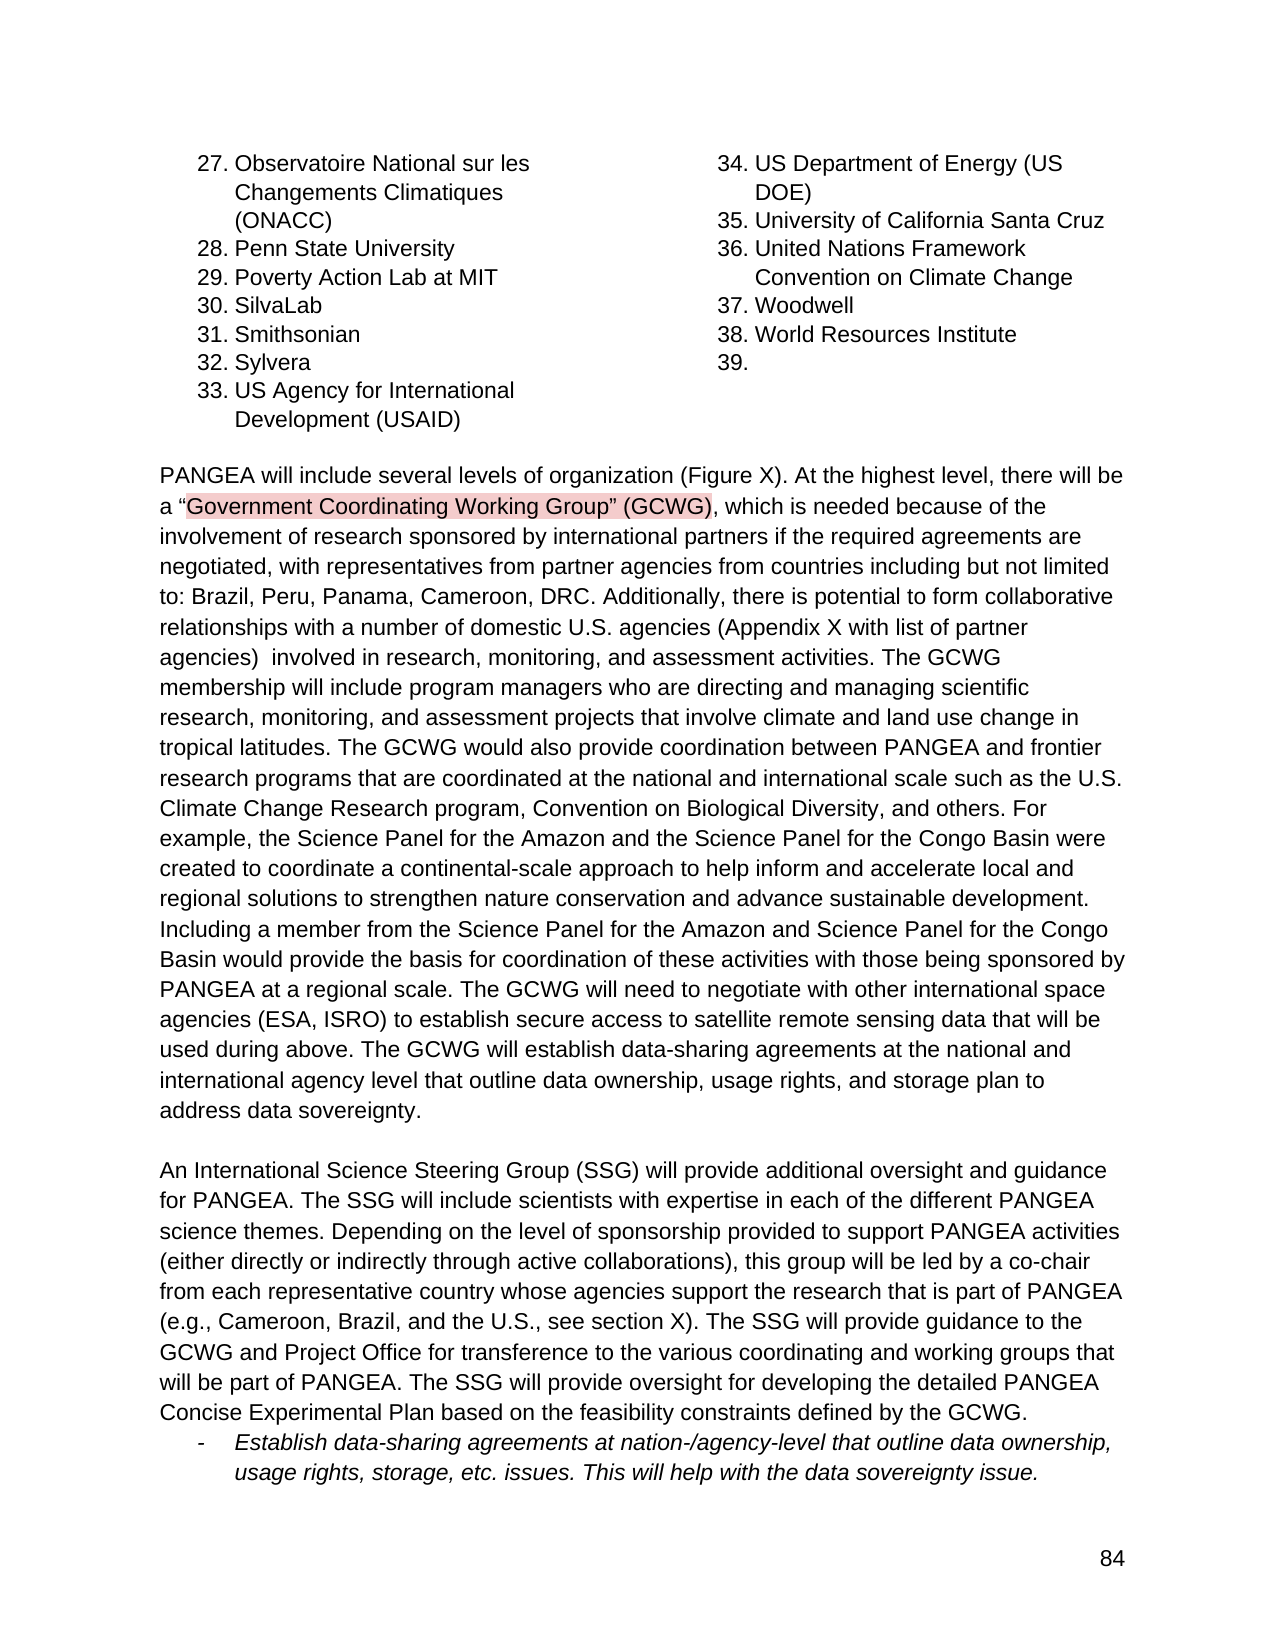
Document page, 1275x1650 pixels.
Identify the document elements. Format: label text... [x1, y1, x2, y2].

list Sylvera [197, 349, 604, 375]
list University of California Santa Cruz [717, 207, 1125, 233]
list Woodwell [717, 292, 1125, 318]
list World Resources Institute [717, 321, 1125, 347]
list US Agency for International Development (USAID) [197, 377, 604, 432]
text PANGEA will include several levels of organization (Figure X). At the highest level, there will be a “Government Coordinating Working Group” (GCWG), which is needed because of the involvement of research sponsored by international partners if the required agreements are negotiated, with representatives from partner agencies from countries including but not limited to: Brazil, Peru, Panama, Cameroon, DRC. Additionally, there is potential to form collaborative relationships with a number of domestic U.S. agencies (Appendix X with list of partner agencies) involved in research, monitoring, and assessment activities. The GCWG membership will include program managers who are directing and managing scientific research, monitoring, and assessment projects that involve climate and land use change in tropical latitudes. The GCWG would also provide coordination between PANGEA and frontier research programs that are coordinated at the national and international scale such as the U.S. Climate Change Research program, Convention on Biological Diversity, and others. For example, the Science Panel for the Amazon and the Science Panel for the Congo Basin were created to coordinate a continental-scale approach to help inform and accelerate local and regional solutions to strengthen nature conservation and advance sustainable development. Including a member from the Science Panel for the Amazon and Science Panel for the Congo Basin would provide the basis for coordination of these activities with those being sponsored by PANGEA at a regional scale. The GCWG will need to negotiate with other international space agencies (ESA, ISRO) to establish secure access to satellite remote sensing data that will be used during above. The GCWG will establish data-sharing agreements at the national and international agency level that outline data ownership, usage rights, and storage plan to address data sovereignty. [159, 462, 1125, 1123]
list Poverty Action Lab at MIT [197, 264, 604, 290]
text An International Science Steering Group (SSG) will provide additional oversight and guidance for PANGEA. The SSG will include scientists with expertise in each of the different PANGEA science themes. Depending on the level of sponsorship provided to support PANGEA activities (either directly or indirectly through active collaborations), this group will be led by a co-chair from each representative country whose agencies support the research that is part of PANGEA (e.g., Cameroon, Brazil, and the U.S., see section X). The SSG will provide guidance to the GCWG and Project Office for transference to the various coordinating and working groups that will be part of PANGEA. The SSG will provide oversight for developing the detailed PANGEA Concise Experimental Plan based on the feasibility constraints defined by the GCWG. [159, 1157, 1125, 1425]
list SilvaLab [197, 292, 604, 318]
list Observatoire National sur les Changements Climatiques (ONACC) [197, 150, 604, 233]
list US Department of Energy (US DOE) [717, 150, 1125, 205]
list Smithsonian [197, 321, 604, 347]
list United Nations Framework Convention on Climate Change [717, 235, 1125, 290]
list Penn State University [197, 235, 604, 262]
list Establish data-sharing agreements at nation-/agency-level that outline data ownership, usage rights, storage, etc. issues. This will help with the data sovereignty issue. [197, 1429, 1125, 1486]
